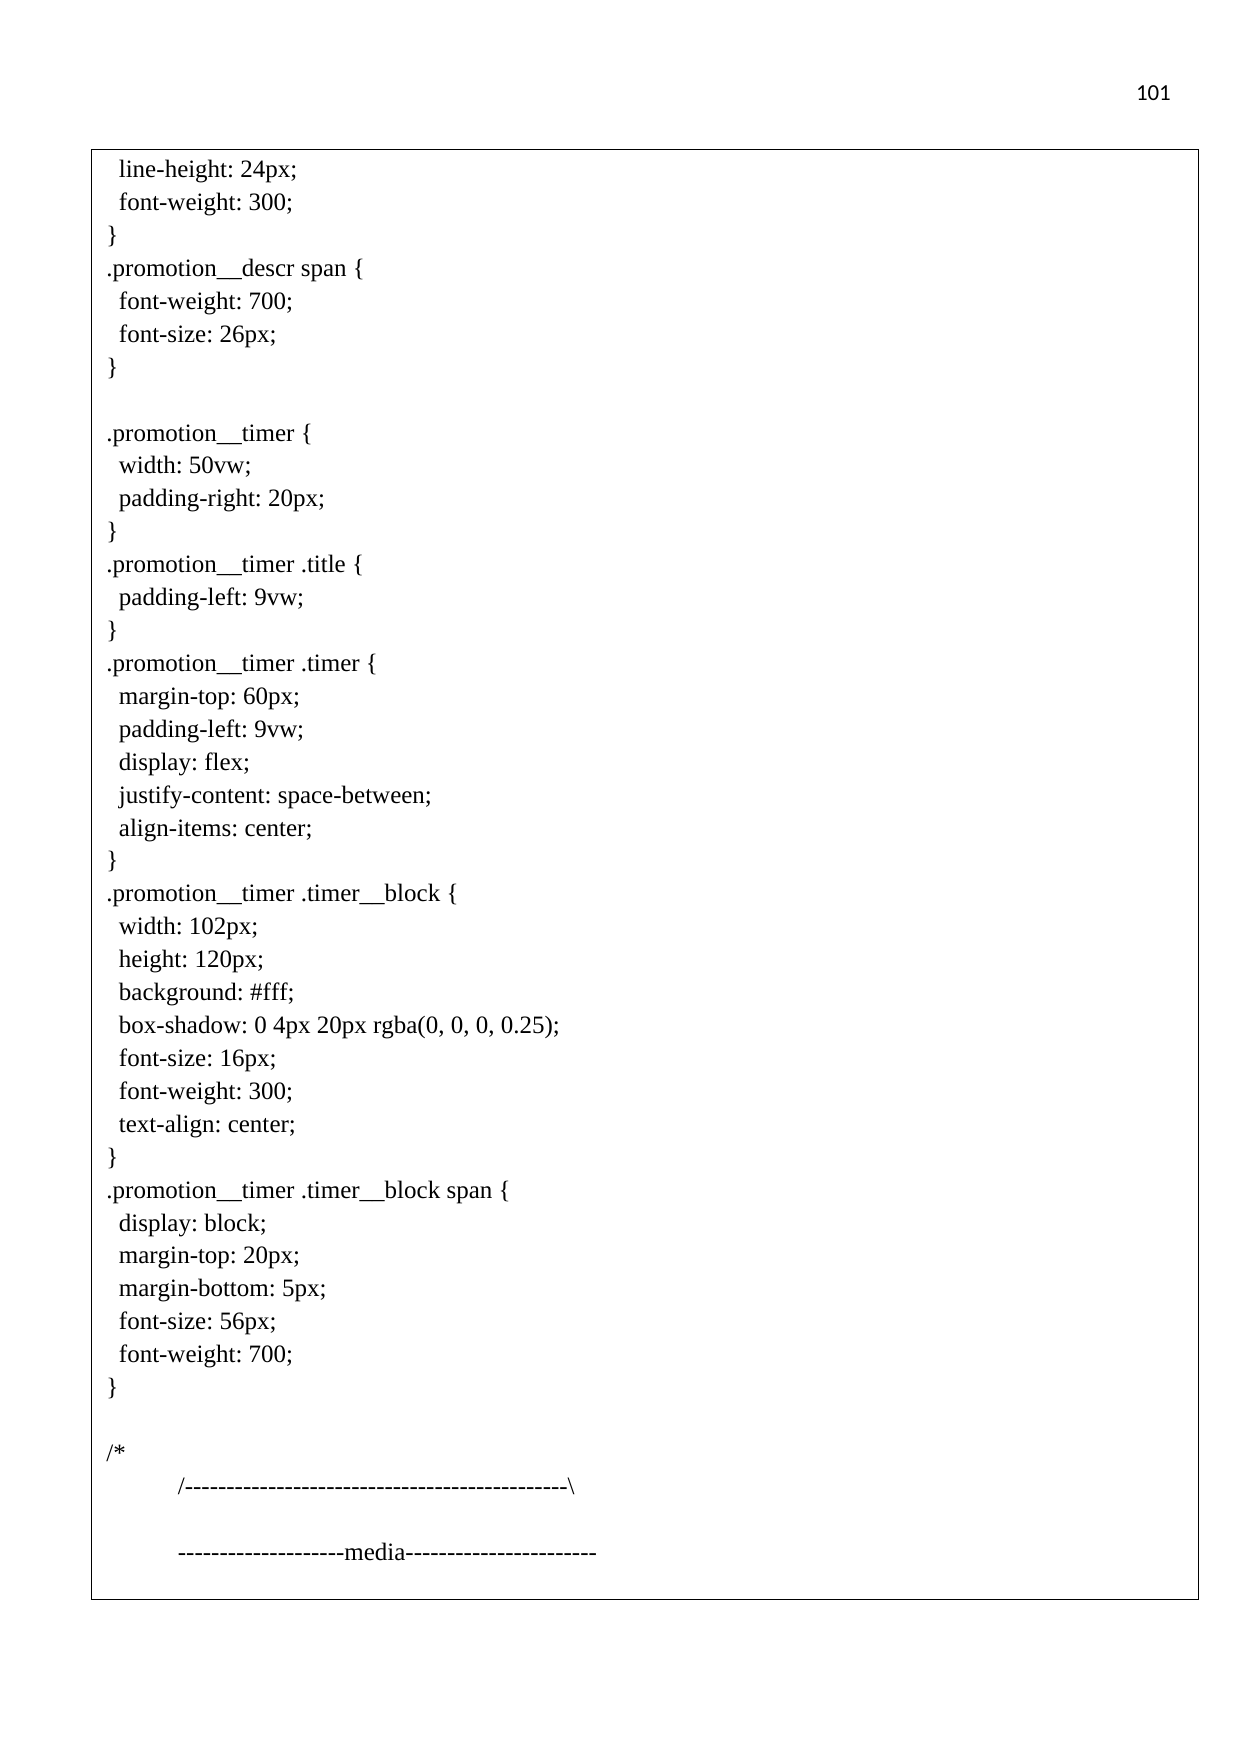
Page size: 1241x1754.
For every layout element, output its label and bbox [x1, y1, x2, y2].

table_header [92, 150, 1198, 1598]
